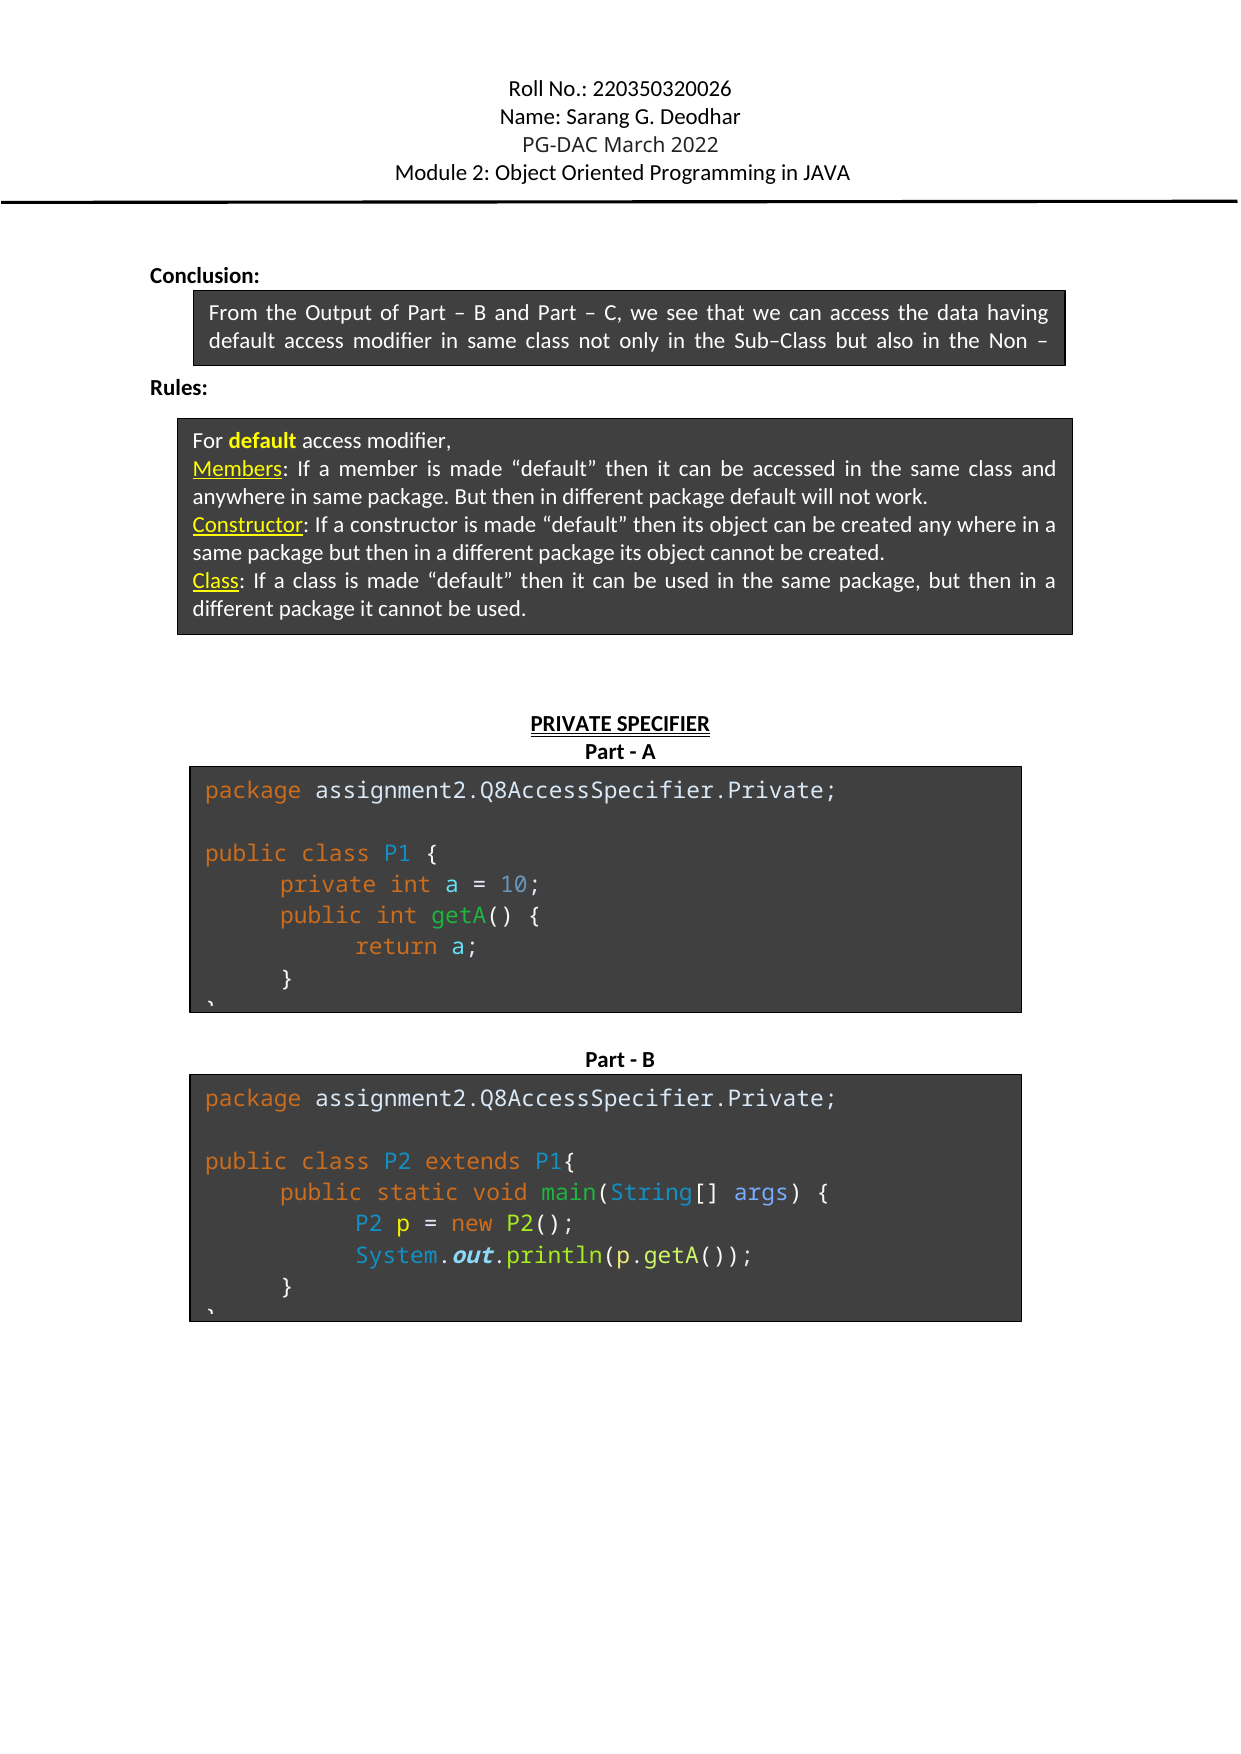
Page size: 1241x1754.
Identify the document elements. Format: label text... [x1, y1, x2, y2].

text Part - B [150, 1046, 1090, 1074]
text Part - A [150, 737, 1090, 765]
text Rules: [150, 373, 1090, 401]
text Conclusion: [150, 261, 1090, 289]
text PRIVATE SPECIFIER [150, 709, 1090, 737]
